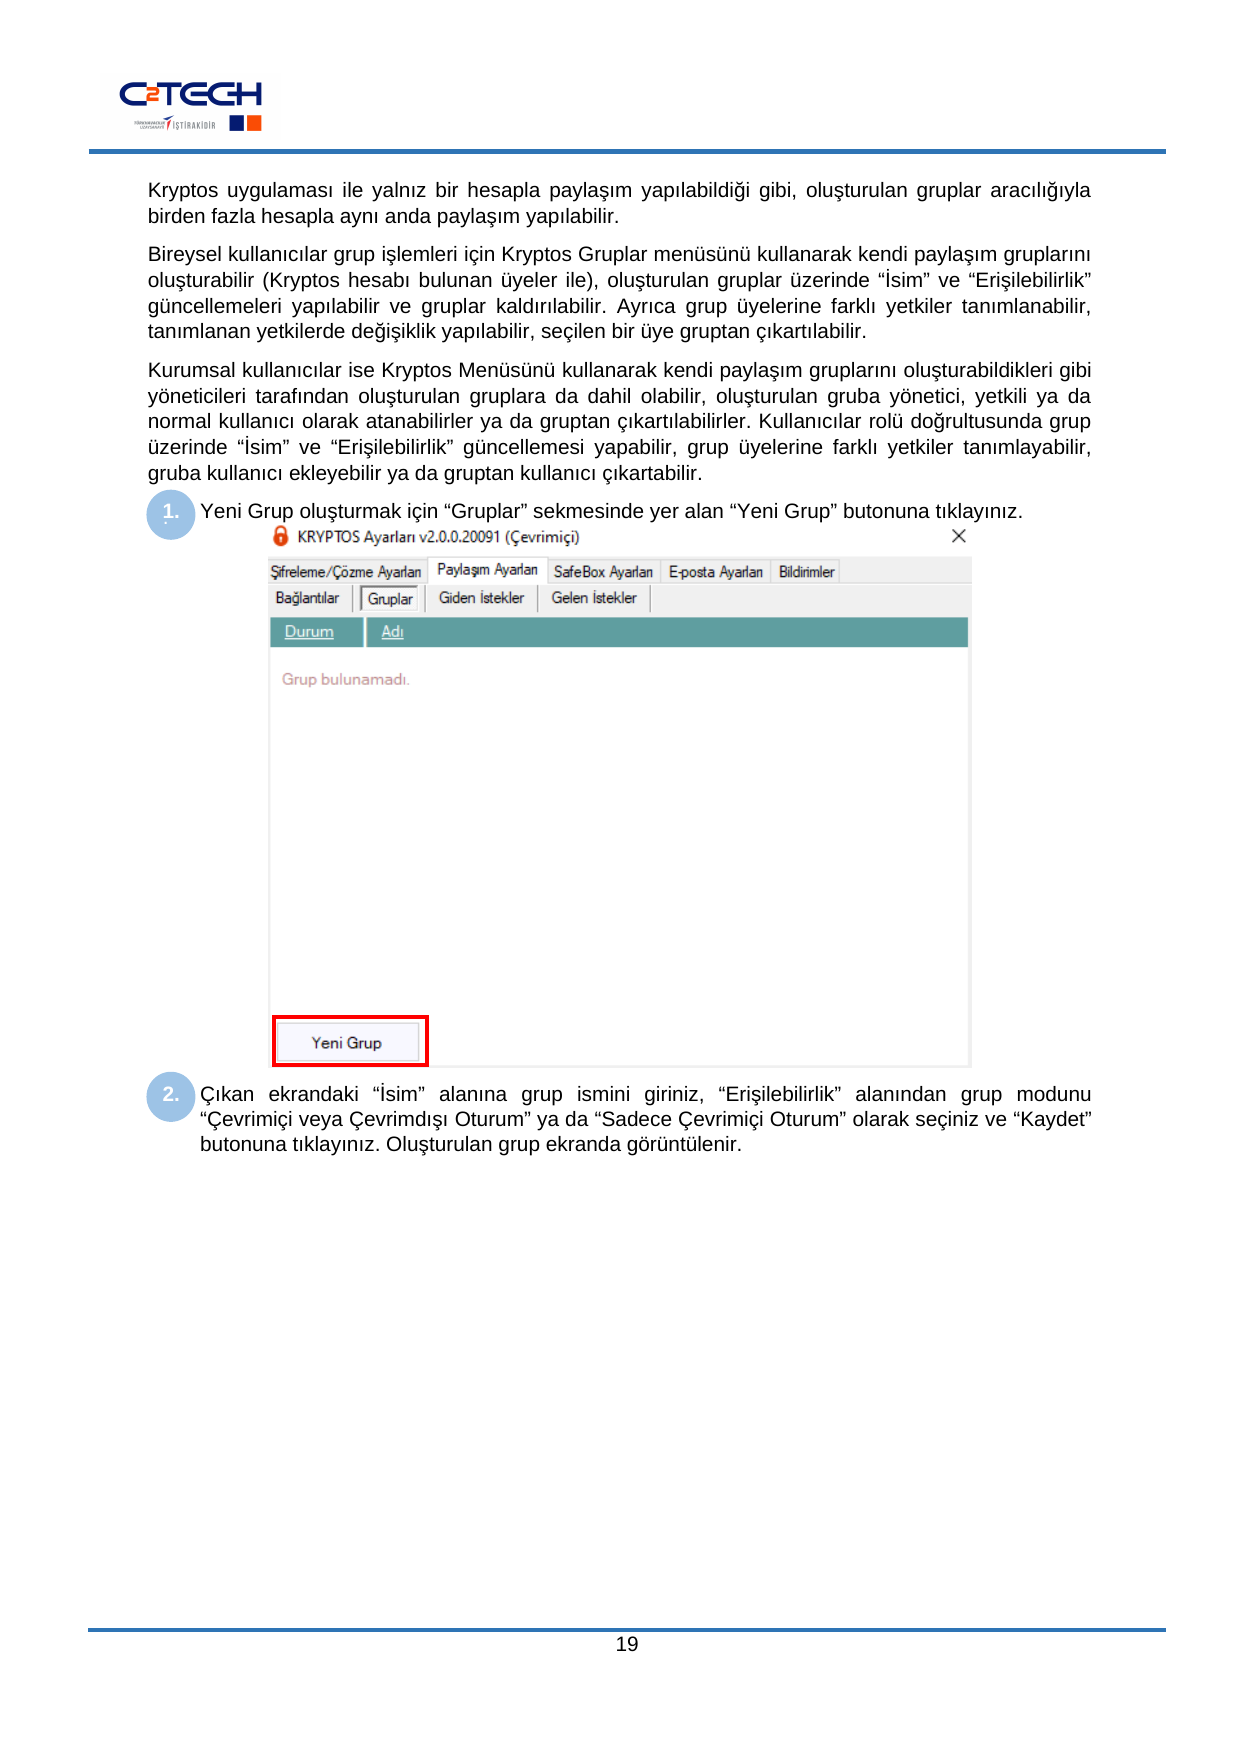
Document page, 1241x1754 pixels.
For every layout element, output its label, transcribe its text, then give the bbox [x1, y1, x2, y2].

text Kurumsal kullanıcılar ise Kryptos Menüsünü kullanarak kendi paylaşım gruplarını oluşturabildikleri gibi yöneticileri tarafından oluşturulan gruplara da dahil olabilir, oluşturulan gruba yönetici, yetkili ya da normal kullanıcı olarak atanabilirler ya da gruptan çıkartılabilirler. Kullanıcılar rolü doğrultusunda grup üzerinde “İsim” ve “Erişilebilirlik” güncellemesi yapabilir, grup üyelerine farklı yetkiler tanımlayabilir, gruba kullanıcı ekleyebilir ya da gruptan kullanıcı çıkartabilir. [148, 358, 1093, 485]
text Kryptos uygulaması ile yalnız bir hesapla paylaşım yapılabildiği gibi, oluşturulan gruplar aracılığıyla birden fazla hesapla aynı anda paylaşım yapılabilir. [148, 178, 1093, 227]
text Bireysel kullanıcılar grup işlemleri için Kryptos Gruplar menüsünü kullanarak kendi paylaşım gruplarını oluşturabilir (Kryptos hesabı bulunan üyeler ile), oluşturulan gruplar üzerinde “İsim” ve “Erişilebilirlik” güncellemeleri yapılabilir ve gruplar kaldırılabilir. Ayrıca grup üyelerine farklı yetkiler tanımlanabilir, tanımlanan yetkilerde değişiklik yapılabilir, seçilen bir üye gruptan çıkartılabilir. [148, 242, 1093, 343]
picture [268, 523, 972, 1068]
picture [99, 73, 282, 140]
list Çıkan ekrandaki “İsim” alanına grup ismini giriniz, “Erişilebilirlik” alanından grup modunu “Çevrimiçi veya Çevrimdışı Oturum” ya da “Sadece Çevrimiçi Oturum” olarak seçiniz ve “Kaydet” butonuna tıklayınız. Oluşturulan grup ekranda görüntülenir. [162, 1082, 1093, 1155]
list Yeni Grup oluşturmak için “Gruplar” sekmesinde yer alan “Yeni Grup” butonuna tıklayınız. [162, 499, 1093, 523]
